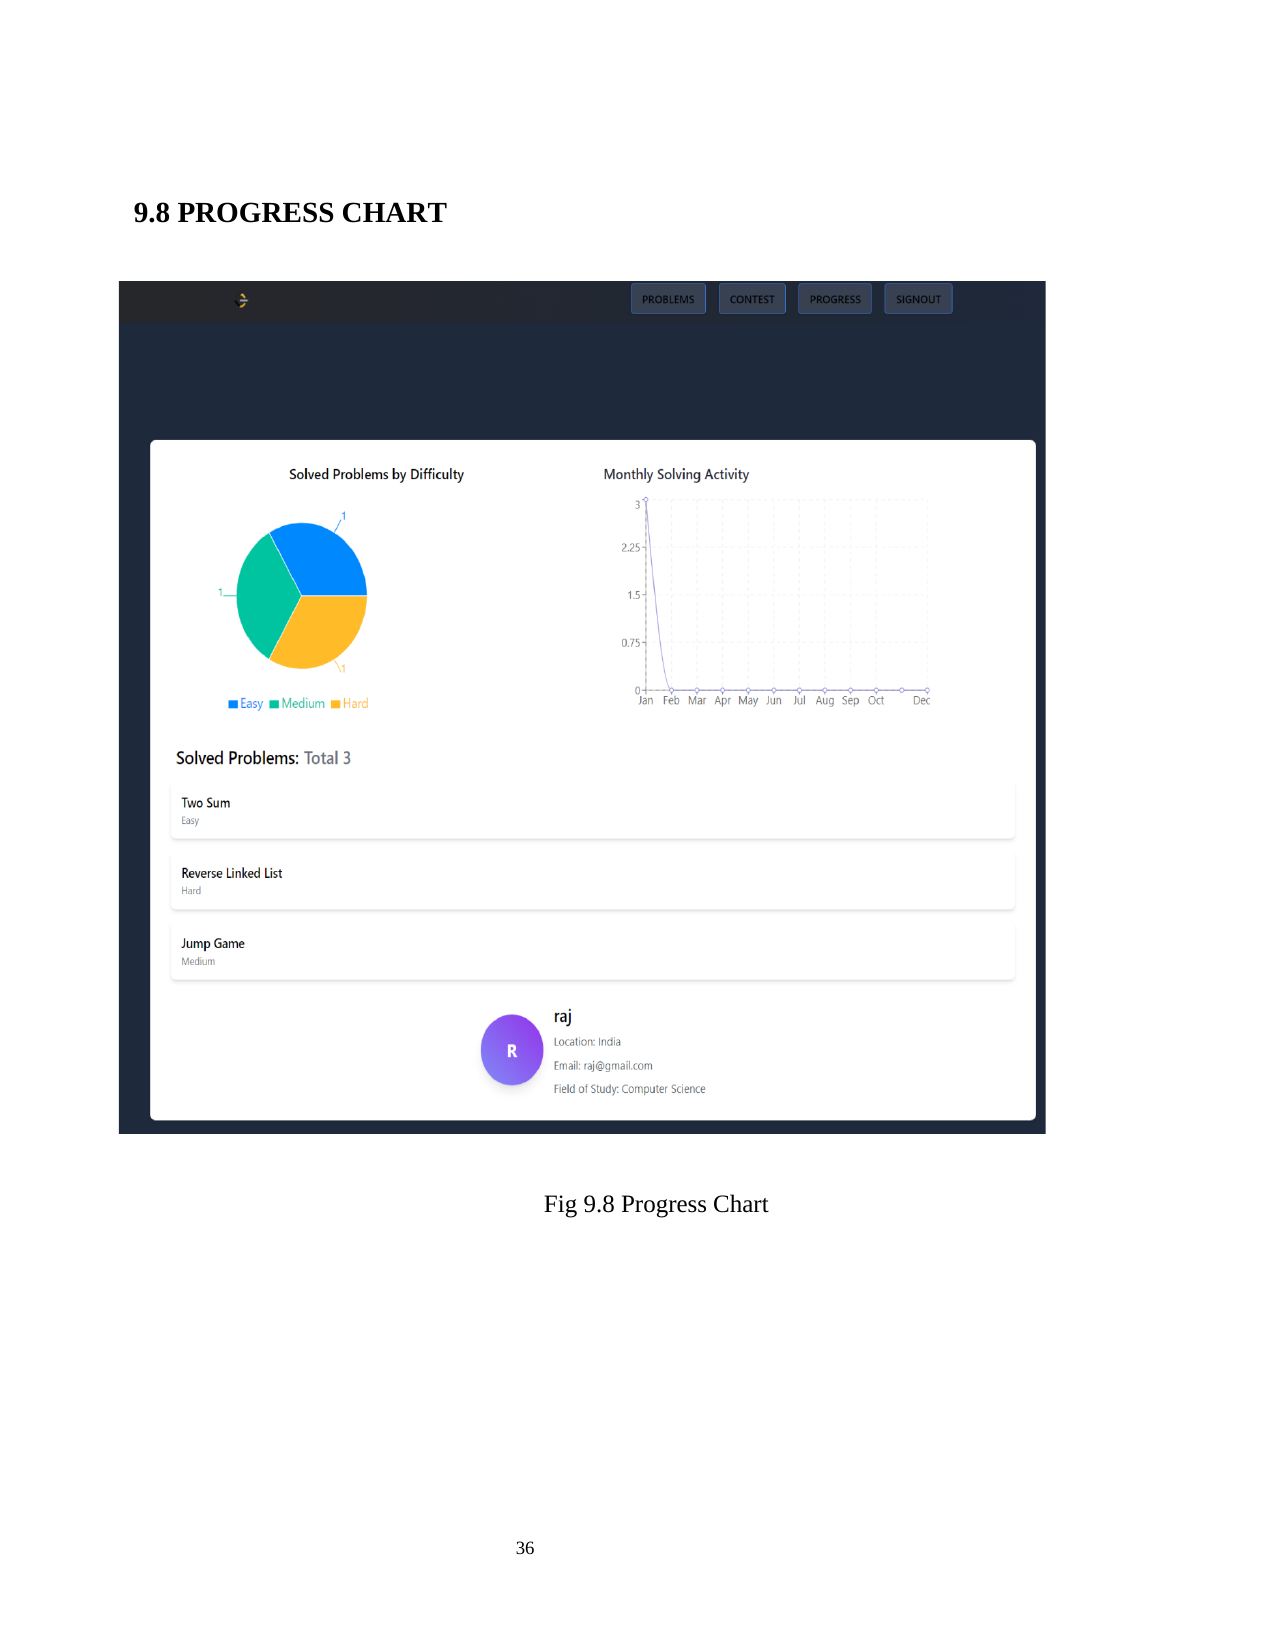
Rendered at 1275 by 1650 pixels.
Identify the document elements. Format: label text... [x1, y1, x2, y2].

picture [118, 281, 1046, 1134]
text Fig 9.8 Progress Chart [119, 1189, 1089, 1218]
text 9.8 PROGRESS CHART [119, 195, 1089, 229]
